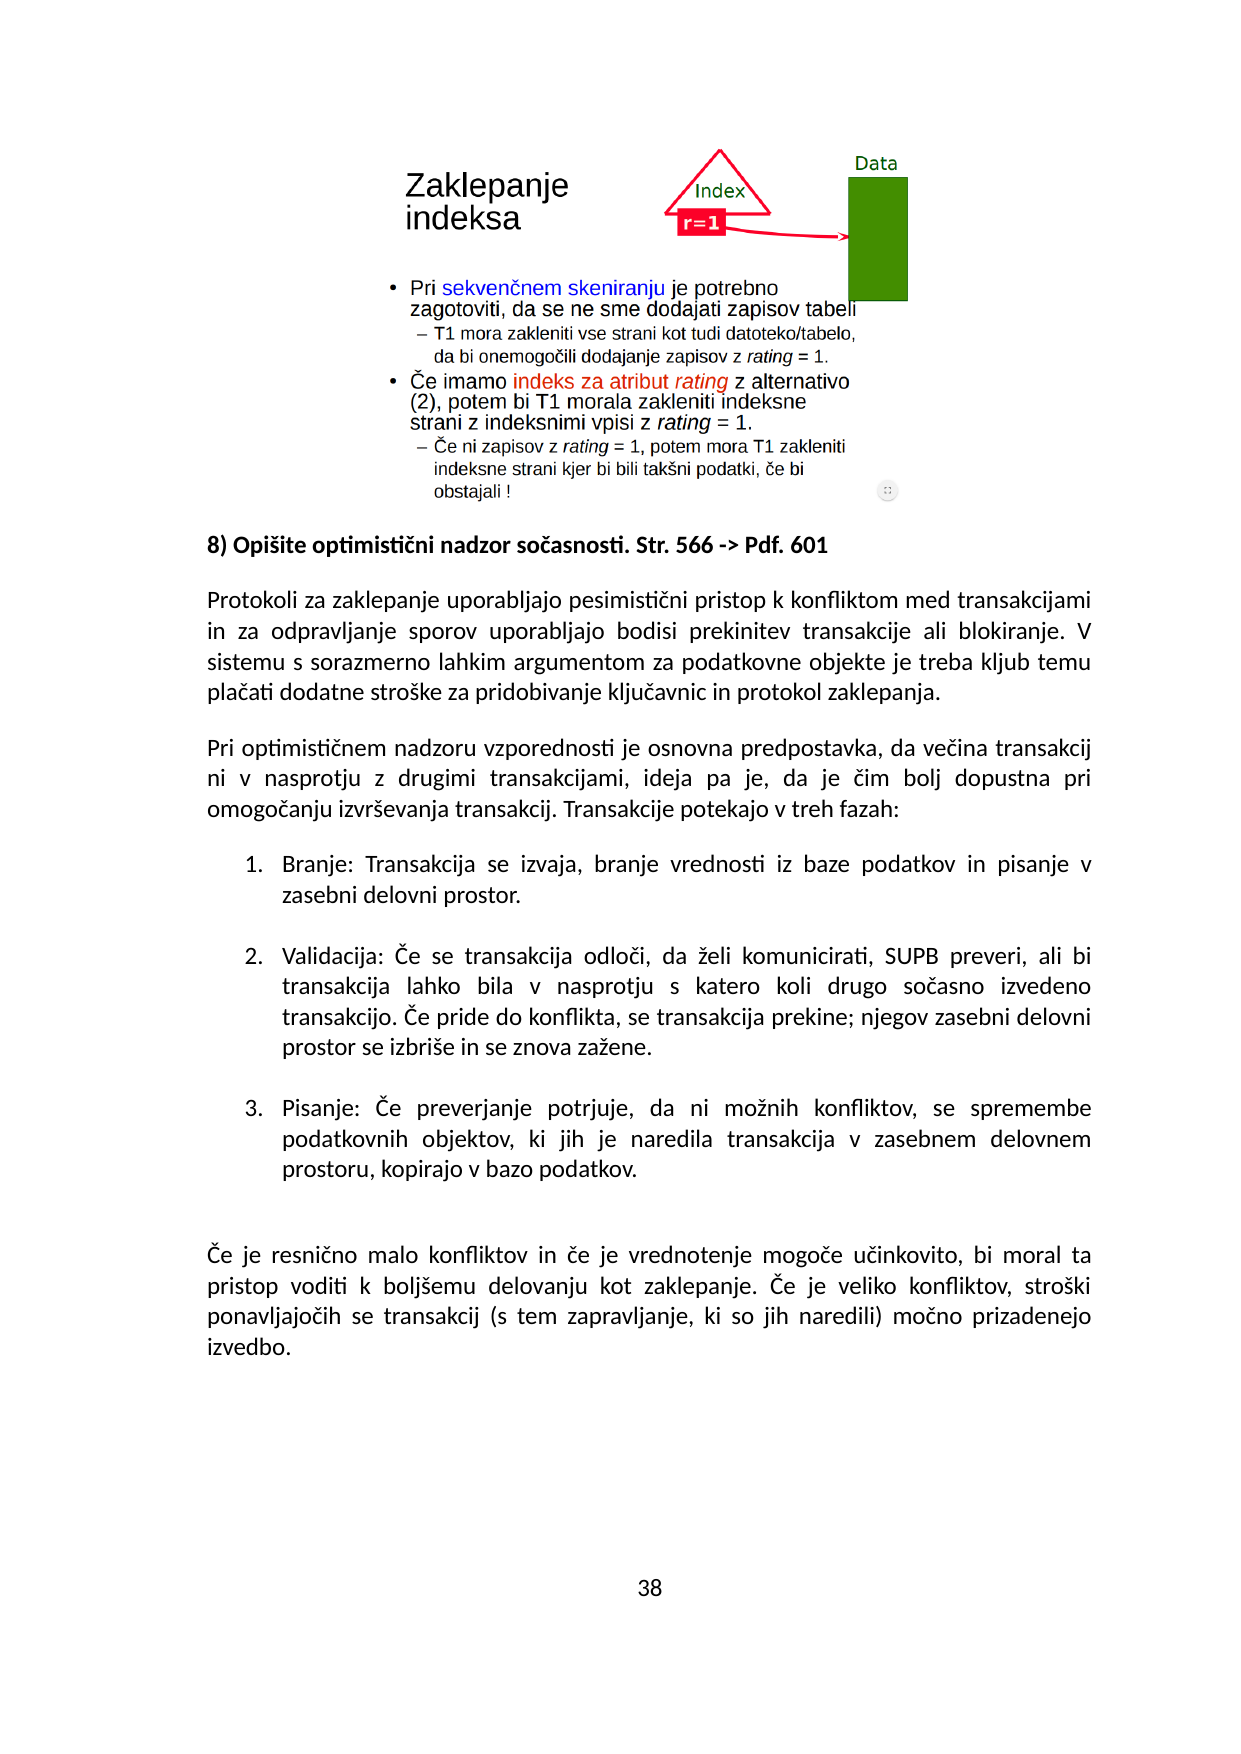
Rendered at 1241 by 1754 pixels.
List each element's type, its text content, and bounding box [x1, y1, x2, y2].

text Pri optimističnem nadzoru vzporednosti je osnovna predpostavka, da večina transakcij ni v nasprotju z drugimi transakcijami, ideja pa je, da je čim bolj dopustna pri omogočanju izvrševanja transakcij. Transakcije potekajo v treh fazah: [207, 732, 1092, 823]
list Pisanje: Če preverjanje potrjuje, da ni možnih konfliktov, se spremembe podatkovnih objektov, ki jih je naredila transakcija v zasebnem delovnem prostoru, kopirajo v bazo podatkov. [244, 1092, 1092, 1184]
list Validacija: Če se transakcija odloči, da želi komunicirati, SUPB preveri, ali bi transakcija lahko bila v nasprotju s katero koli drugo sočasno izvedeno transakcijo. Če pride do konflikta, se transakcija prekine; njegov zasebni delovni prostor se izbriše in se znova zažene. [244, 940, 1092, 1062]
text 8) Opišite optimistični nadzor sočasnosti. Str. 566 -> Pdf. 601 [207, 529, 1092, 559]
list Branje: Transakcija se izvaja, branje vrednosti iz baze podatkov in pisanje v zasebni delovni prostor. [244, 848, 1092, 909]
text Protokoli za zaklepanje uporabljajo pesimistični pristop k konfliktom med transakcijami in za odpravljanje sporov uporabljajo bodisi prekinitev transakcije ali blokiranje. V sistemu s sorazmerno lahkim argumentom za podatkovne objekte je treba kljub temu plačati dodatne stroške za pridobivanje ključavnic in protokol zaklepanja. [207, 584, 1092, 707]
text Če je resnično malo konfliktov in če je vrednotenje mogoče učinkovito, bi moral ta pristop voditi k boljšemu delovanju kot zaklepanje. Če je veliko konfliktov, stroški ponavljajočih se transakcij (s tem zapravljanje, ki so jih naredili) močno prizadenejo izvedbo. [207, 1239, 1092, 1362]
picture [388, 147, 911, 504]
